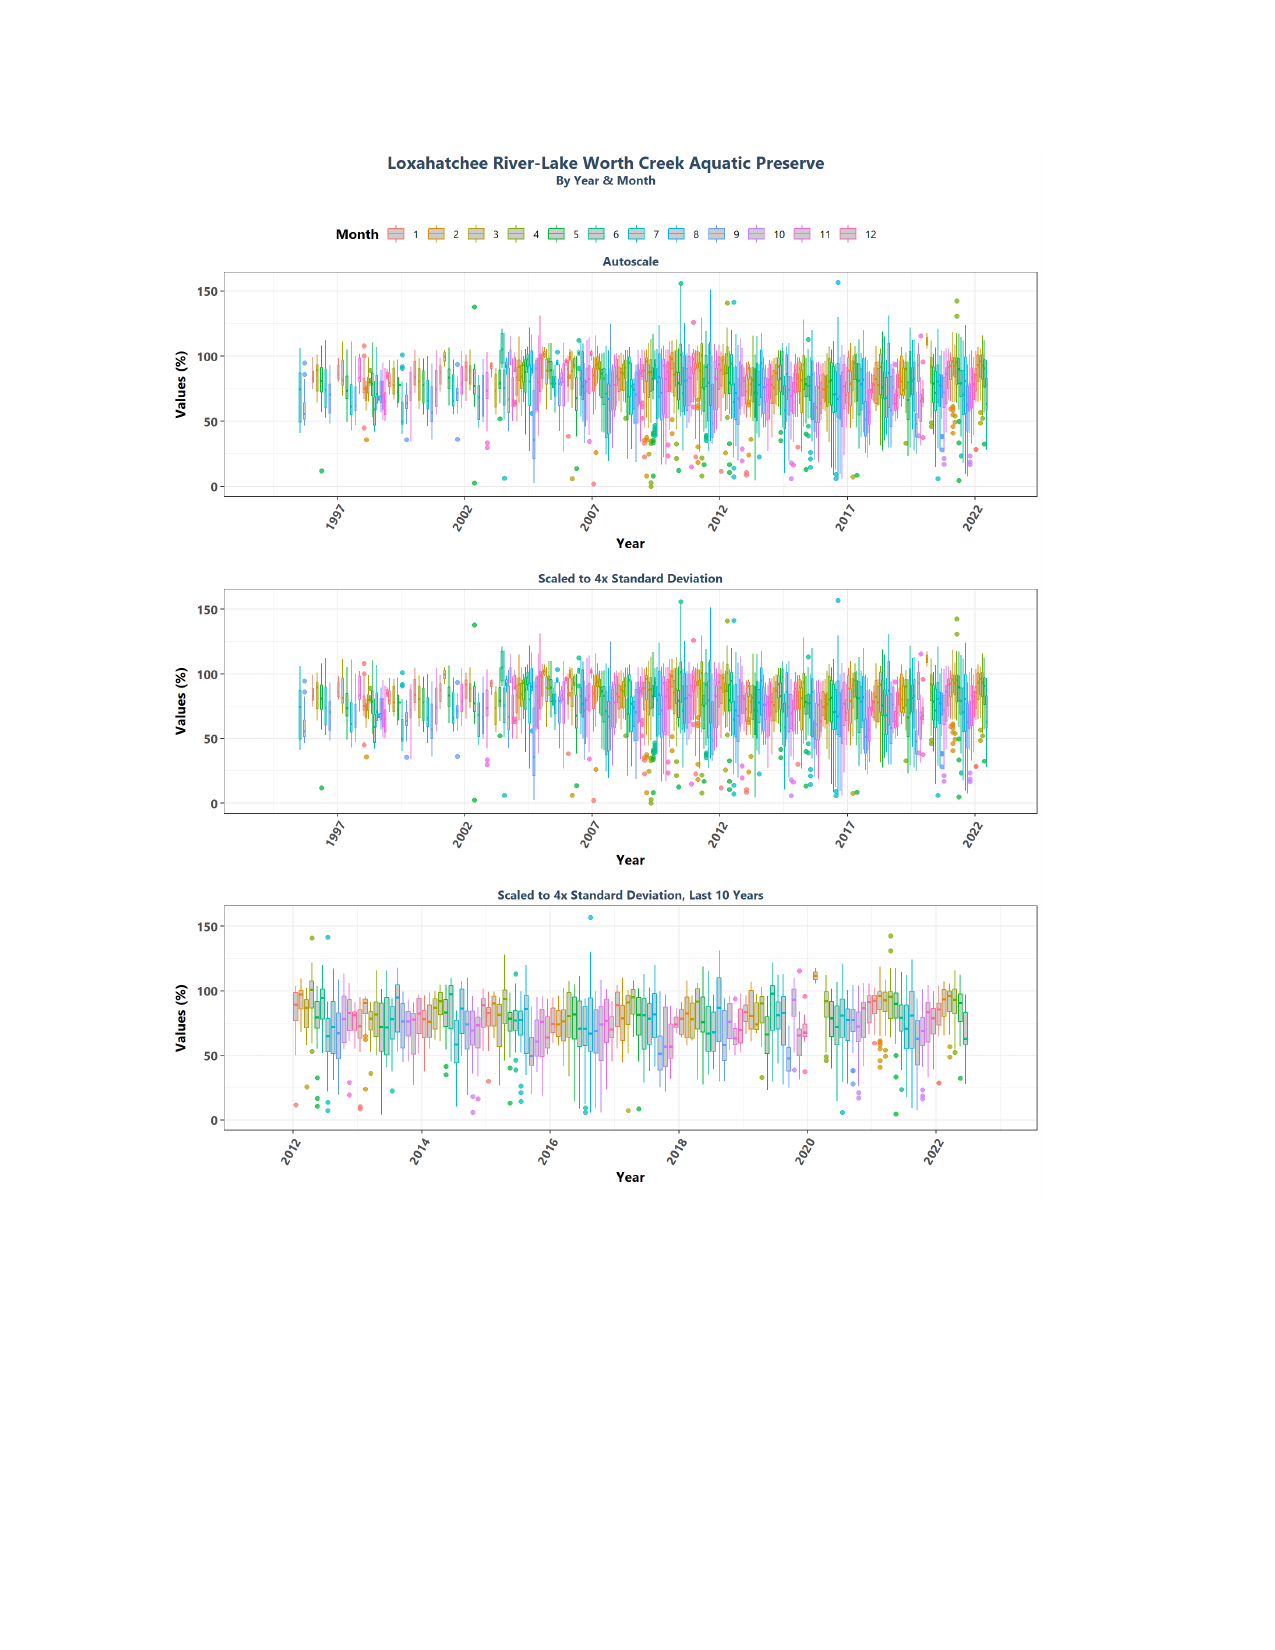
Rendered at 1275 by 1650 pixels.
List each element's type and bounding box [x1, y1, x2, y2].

picture [168, 150, 1044, 1200]
